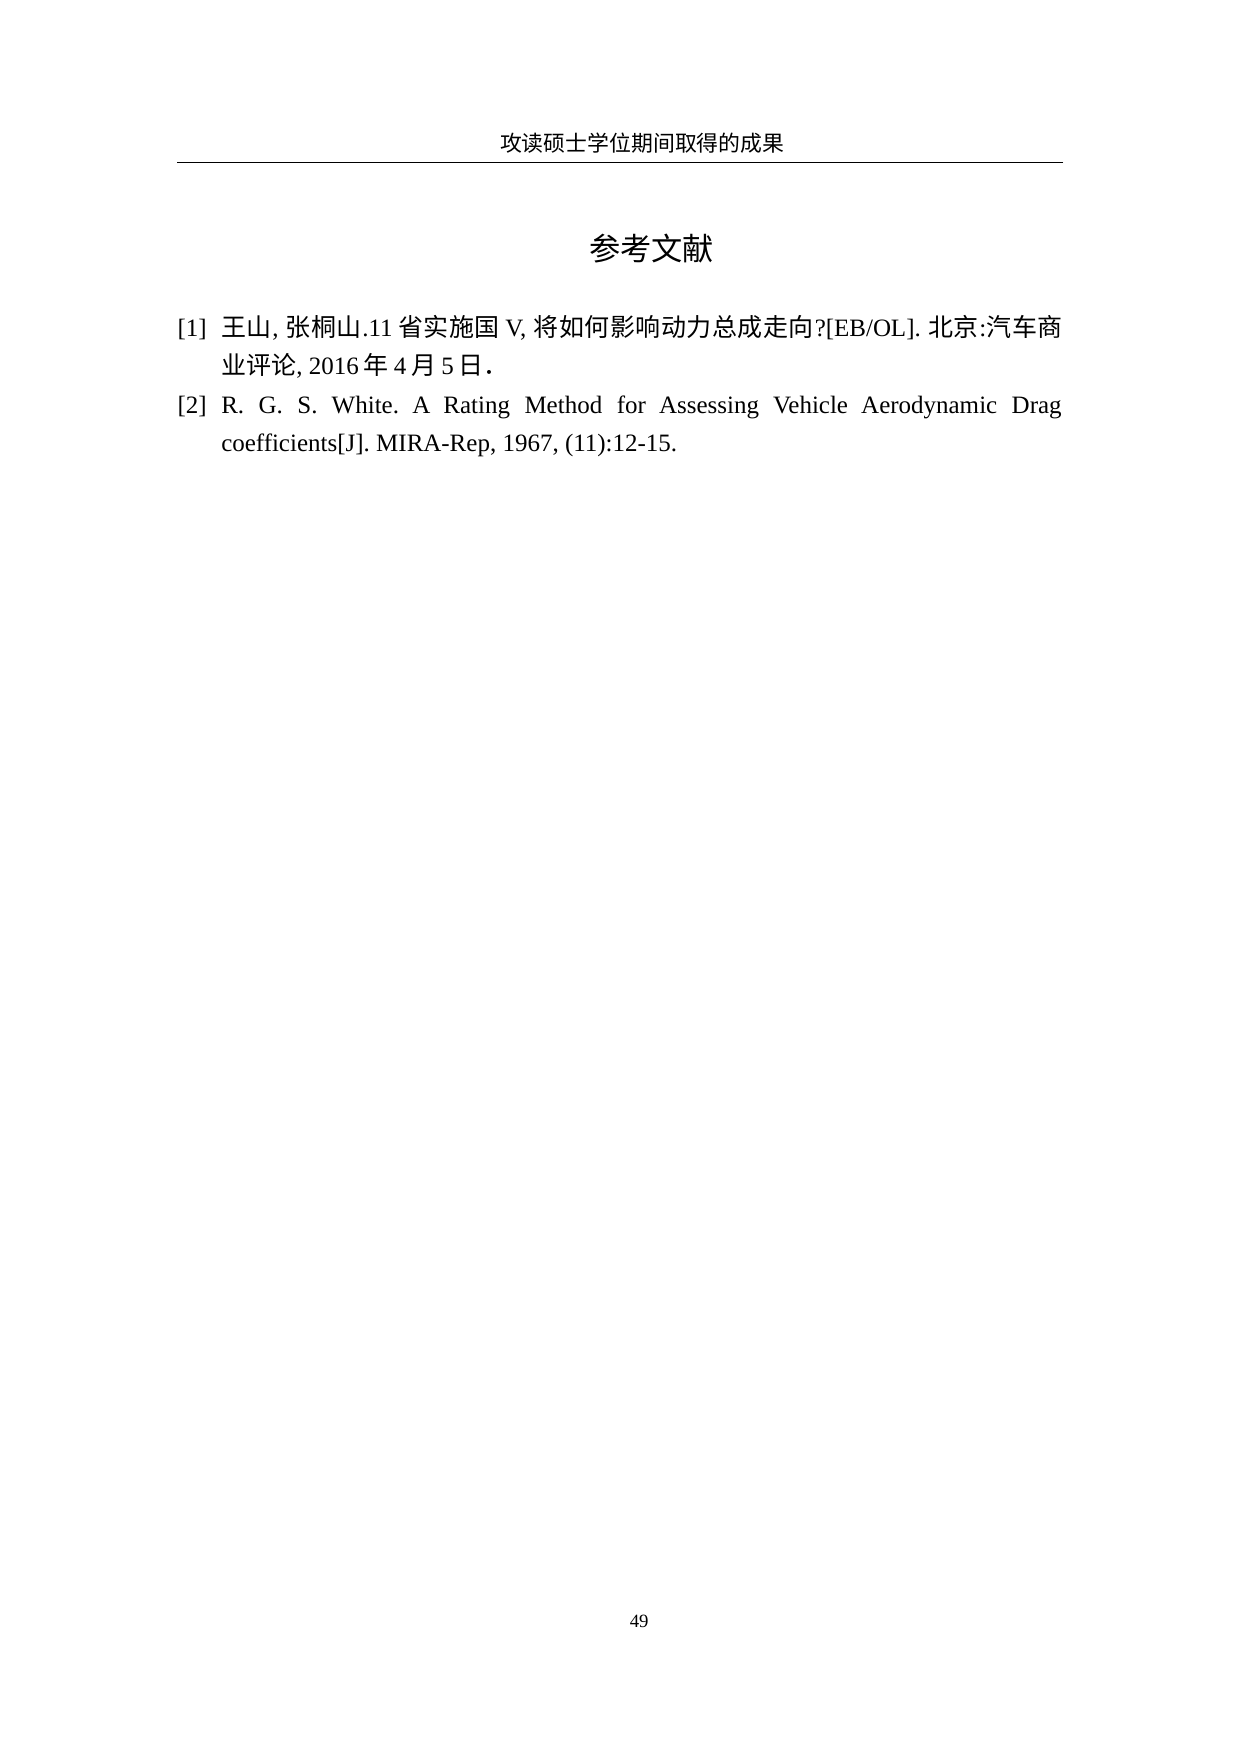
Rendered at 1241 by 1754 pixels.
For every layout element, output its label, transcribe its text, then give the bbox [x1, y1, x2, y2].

list R. G. S. White. A Rating Method for Assessing Vehicle Aerodynamic Drag coefficients[J]. MIRA-Rep, 1967, (11):12-15. [177, 381, 1063, 456]
list 王山, 张桐山.11省实施国V, 将如何影响动力总成走向?[EB/OL]. 北京:汽车商业评论, 2016年4月5日． [177, 306, 1063, 381]
text 参考文献 [177, 227, 1063, 269]
